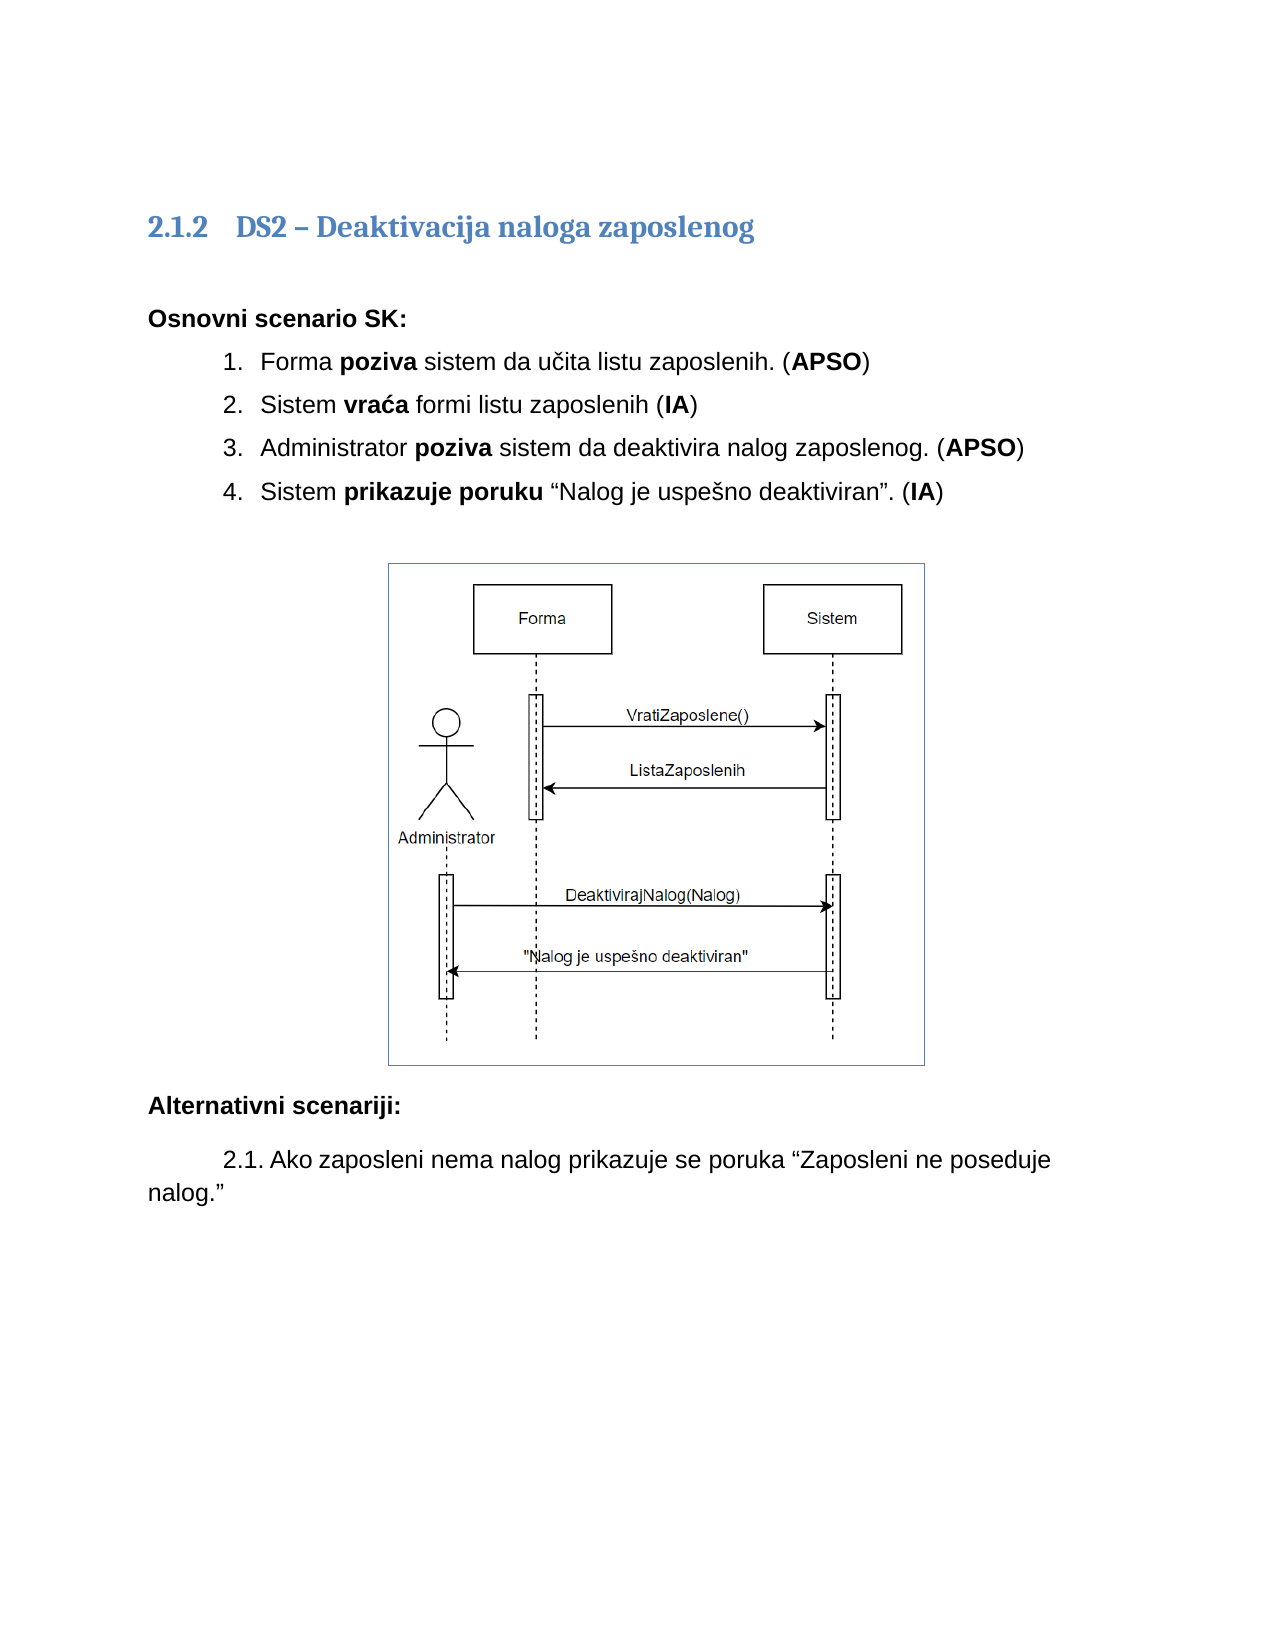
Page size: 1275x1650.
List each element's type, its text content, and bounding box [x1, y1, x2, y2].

list Sistem prikazuje poruku “Nalog je uspešno deaktiviran”. (IA) [223, 476, 1127, 505]
subtitle 2.1.2 DS2 – Deaktivacija naloga zaposlenog [148, 210, 1127, 246]
text Alternativni scenariji: [148, 1091, 1127, 1120]
text Osnovni scenario SK: [148, 304, 1127, 333]
text 2.1. Ako zaposleni nema nalog prikazuje se poruka “Zaposleni ne poseduje nalog.” [148, 1145, 1127, 1207]
list Administrator poziva sistem da deaktivira nalog zaposlenog. (APSO) [223, 433, 1127, 462]
picture [389, 564, 924, 1065]
list Forma poziva sistem da učita listu zaposlenih. (APSO) [223, 347, 1127, 376]
list Sistem vraća formi listu zaposlenih (IA) [223, 390, 1127, 419]
